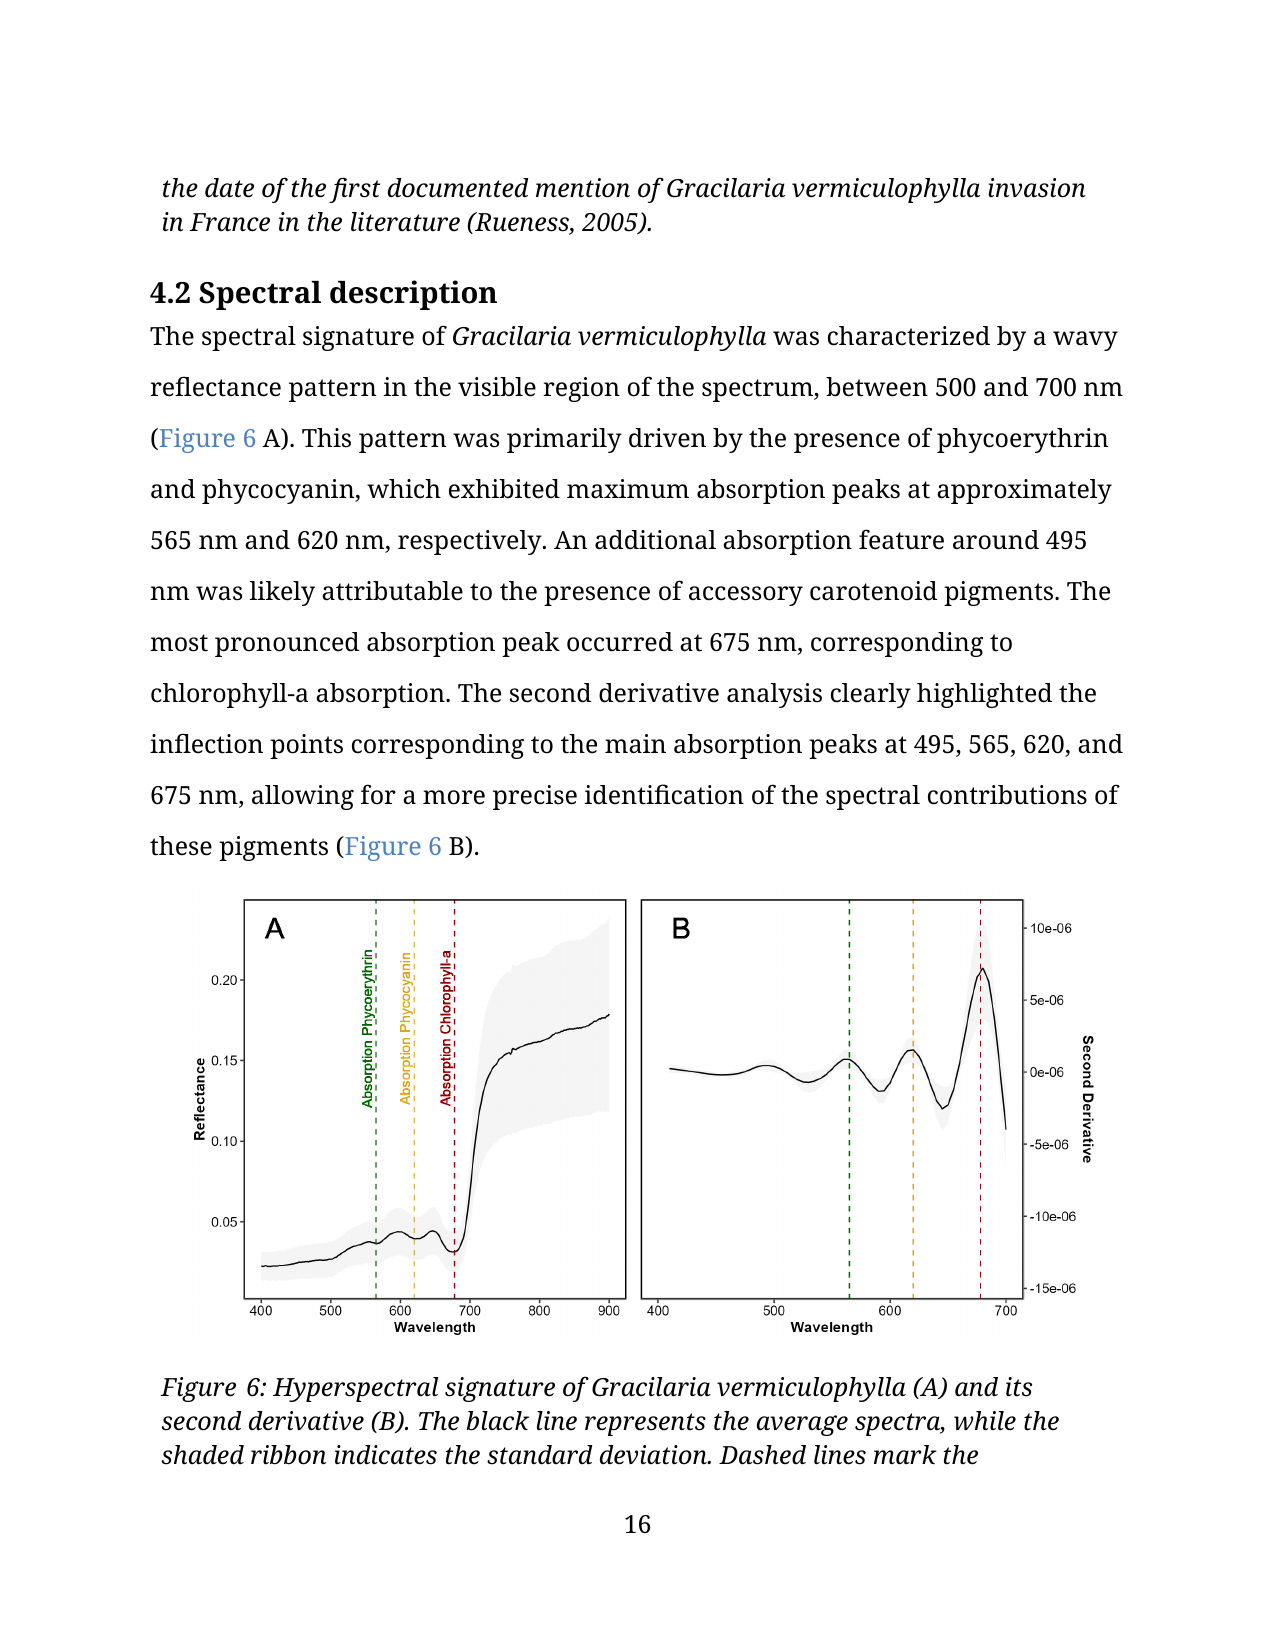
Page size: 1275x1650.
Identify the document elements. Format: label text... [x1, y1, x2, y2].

text The spectral signature of Gracilaria vermiculophylla was characterized by a wavy reflectance pattern in the visible region of the spectrum, between 500 and 700 nm (Figure 6 A). This pattern was primarily driven by the presence of phycoerythrin and phycocyanin, which exhibited maximum absorption peaks at approximately 565 nm and 620 nm, respectively. An additional absorption feature around 495 nm was likely attributable to the presence of accessory carotenoid pigments. The most pronounced absorption peak occurred at 675 nm, corresponding to chlorophyll-a absorption. The second derivative analysis clearly highlighted the inflection points corresponding to the main absorption peaks at 495, 565, 620, and 675 nm, allowing for a more precise identification of the spectral contributions of these pigments (Figure 6 B). [150, 318, 1125, 863]
subtitle 4.2 Spectral description [150, 272, 1125, 312]
picture [180, 886, 1107, 1349]
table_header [150, 886, 1125, 1472]
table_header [150, 150, 1125, 251]
